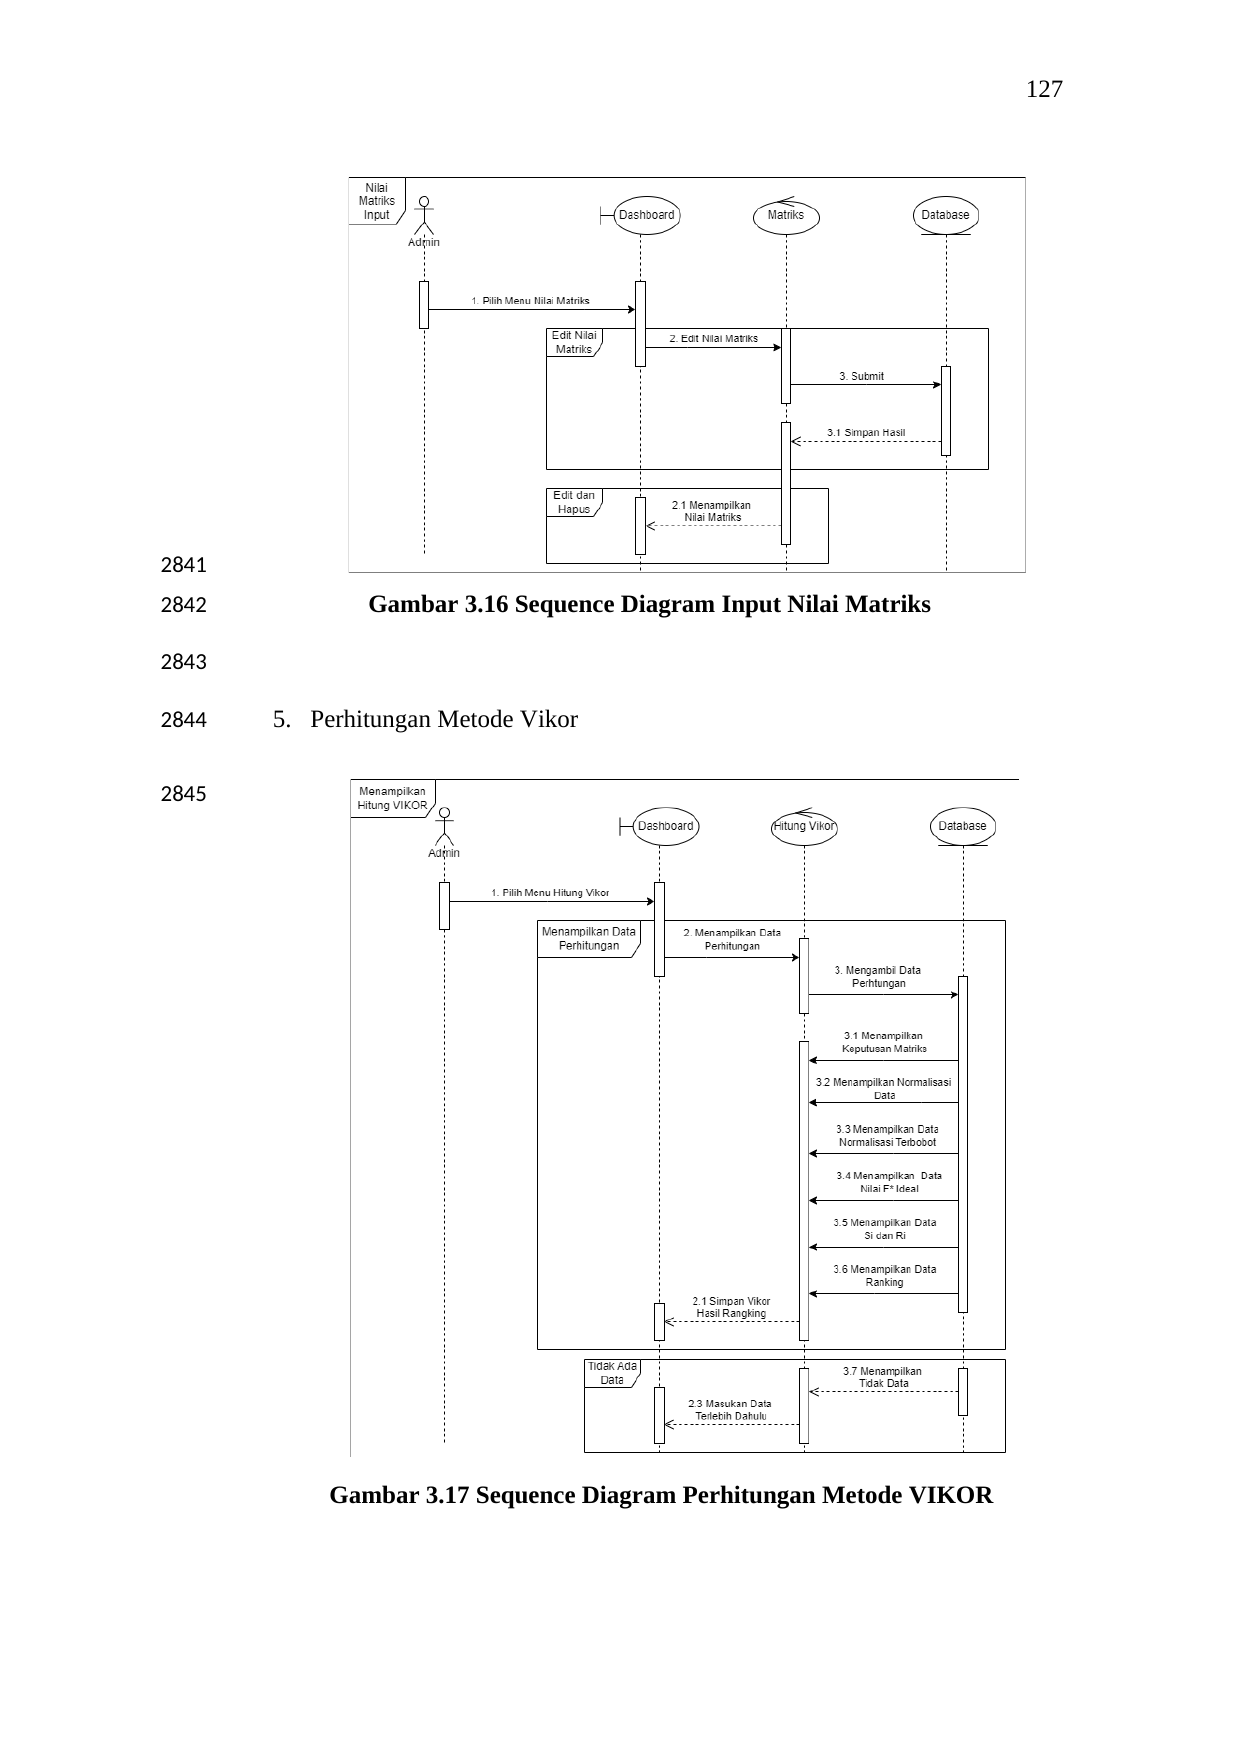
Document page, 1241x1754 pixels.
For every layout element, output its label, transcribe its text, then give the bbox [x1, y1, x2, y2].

list Perhitungan Metode Vikor [273, 704, 1063, 733]
picture [348, 177, 1026, 573]
picture [350, 779, 1019, 1457]
